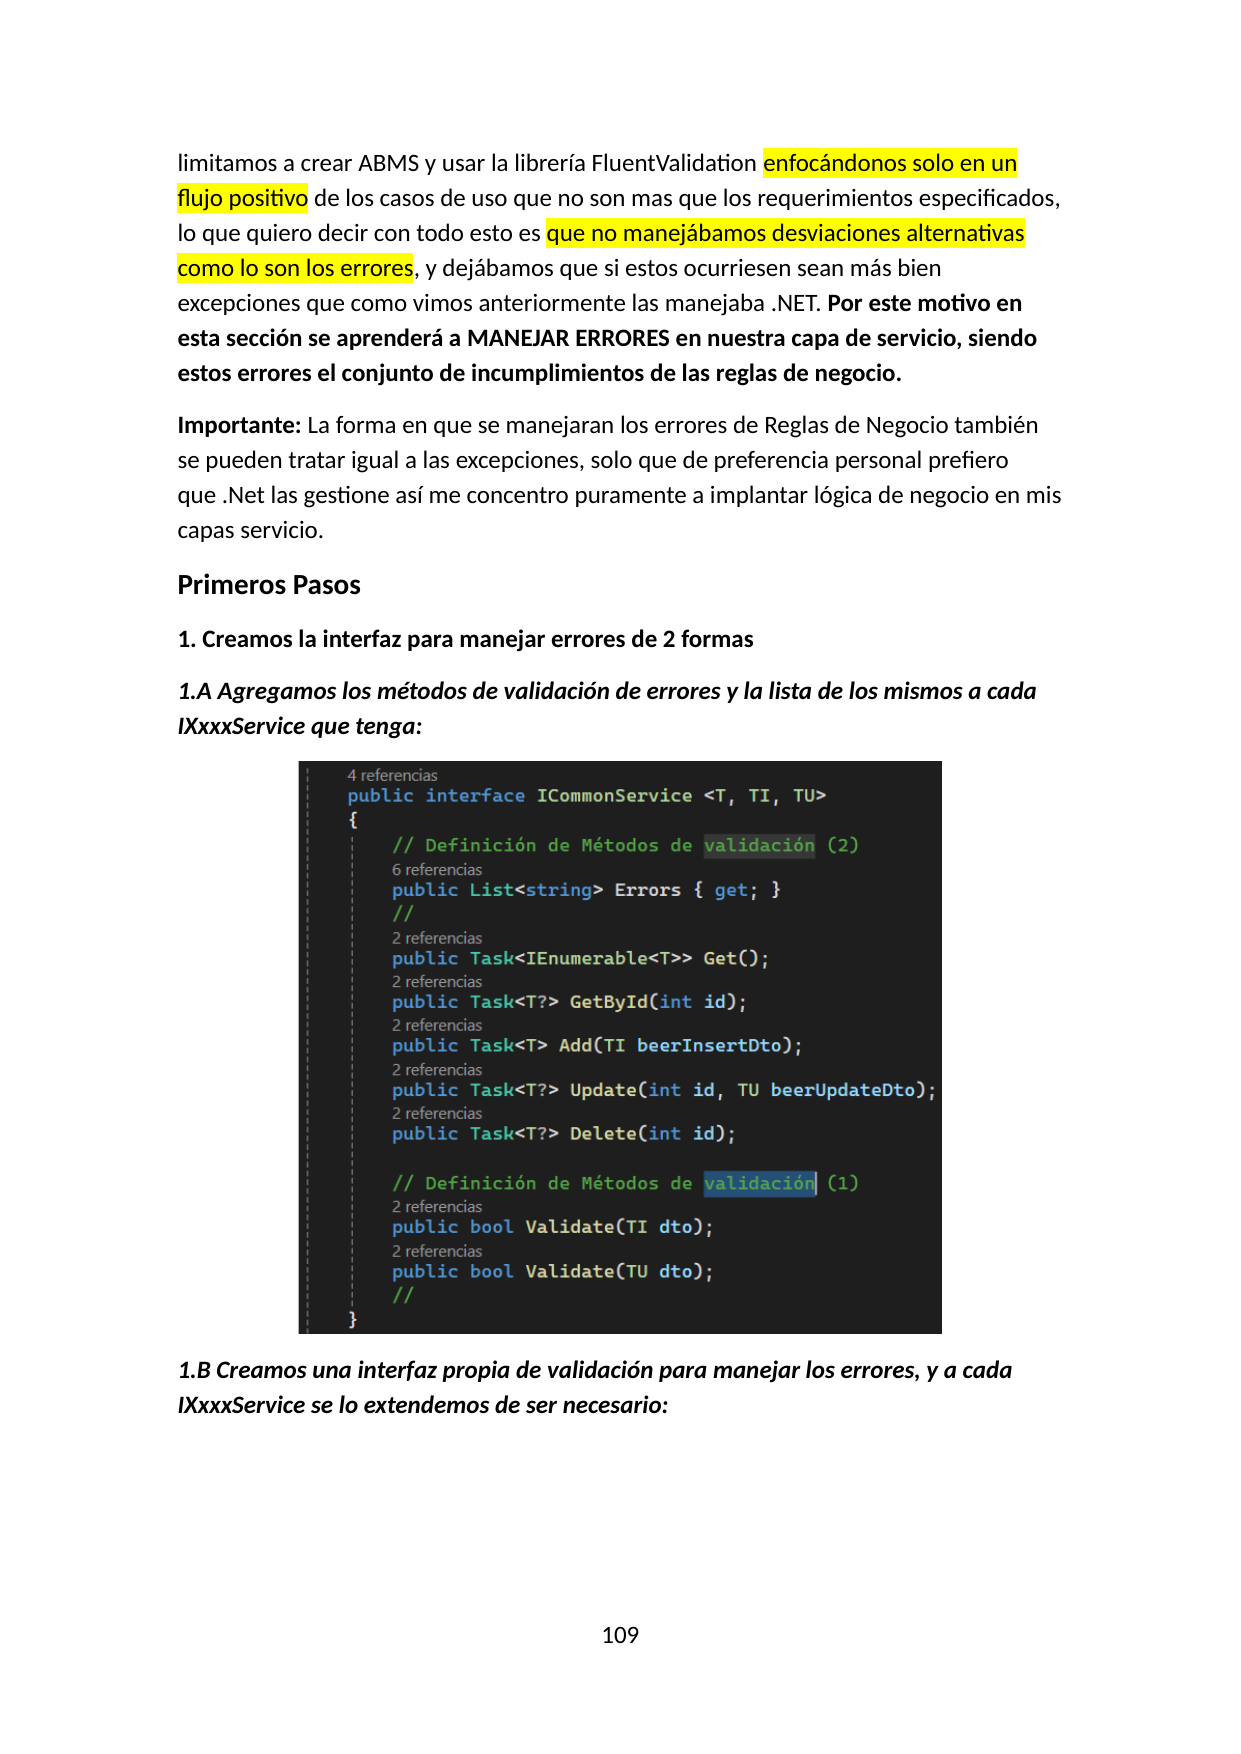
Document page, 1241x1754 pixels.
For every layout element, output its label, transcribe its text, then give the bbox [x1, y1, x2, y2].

text 1.A Agregamos los métodos de validación de errores y la lista de los mismos a cada IXxxxService que tenga: [177, 675, 1063, 741]
picture [298, 761, 942, 1334]
text 1.B Creamos una interfaz propia de validación para manejar los errores, y a cada IXxxxService se lo extendemos de ser necesario: [177, 1354, 1063, 1420]
text 1. Creamos la interfaz para manejar errores de 2 formas [177, 623, 1063, 654]
text Importante: La forma en que se manejaran los errores de Reglas de Negocio también se pueden tratar igual a las excepciones, solo que de preferencia personal prefiero que .Net las gestione así me concentro puramente a implantar lógica de negocio en mis capas servicio. [177, 409, 1063, 545]
text Primeros Pasos [177, 566, 1063, 602]
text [177, 148, 1063, 388]
